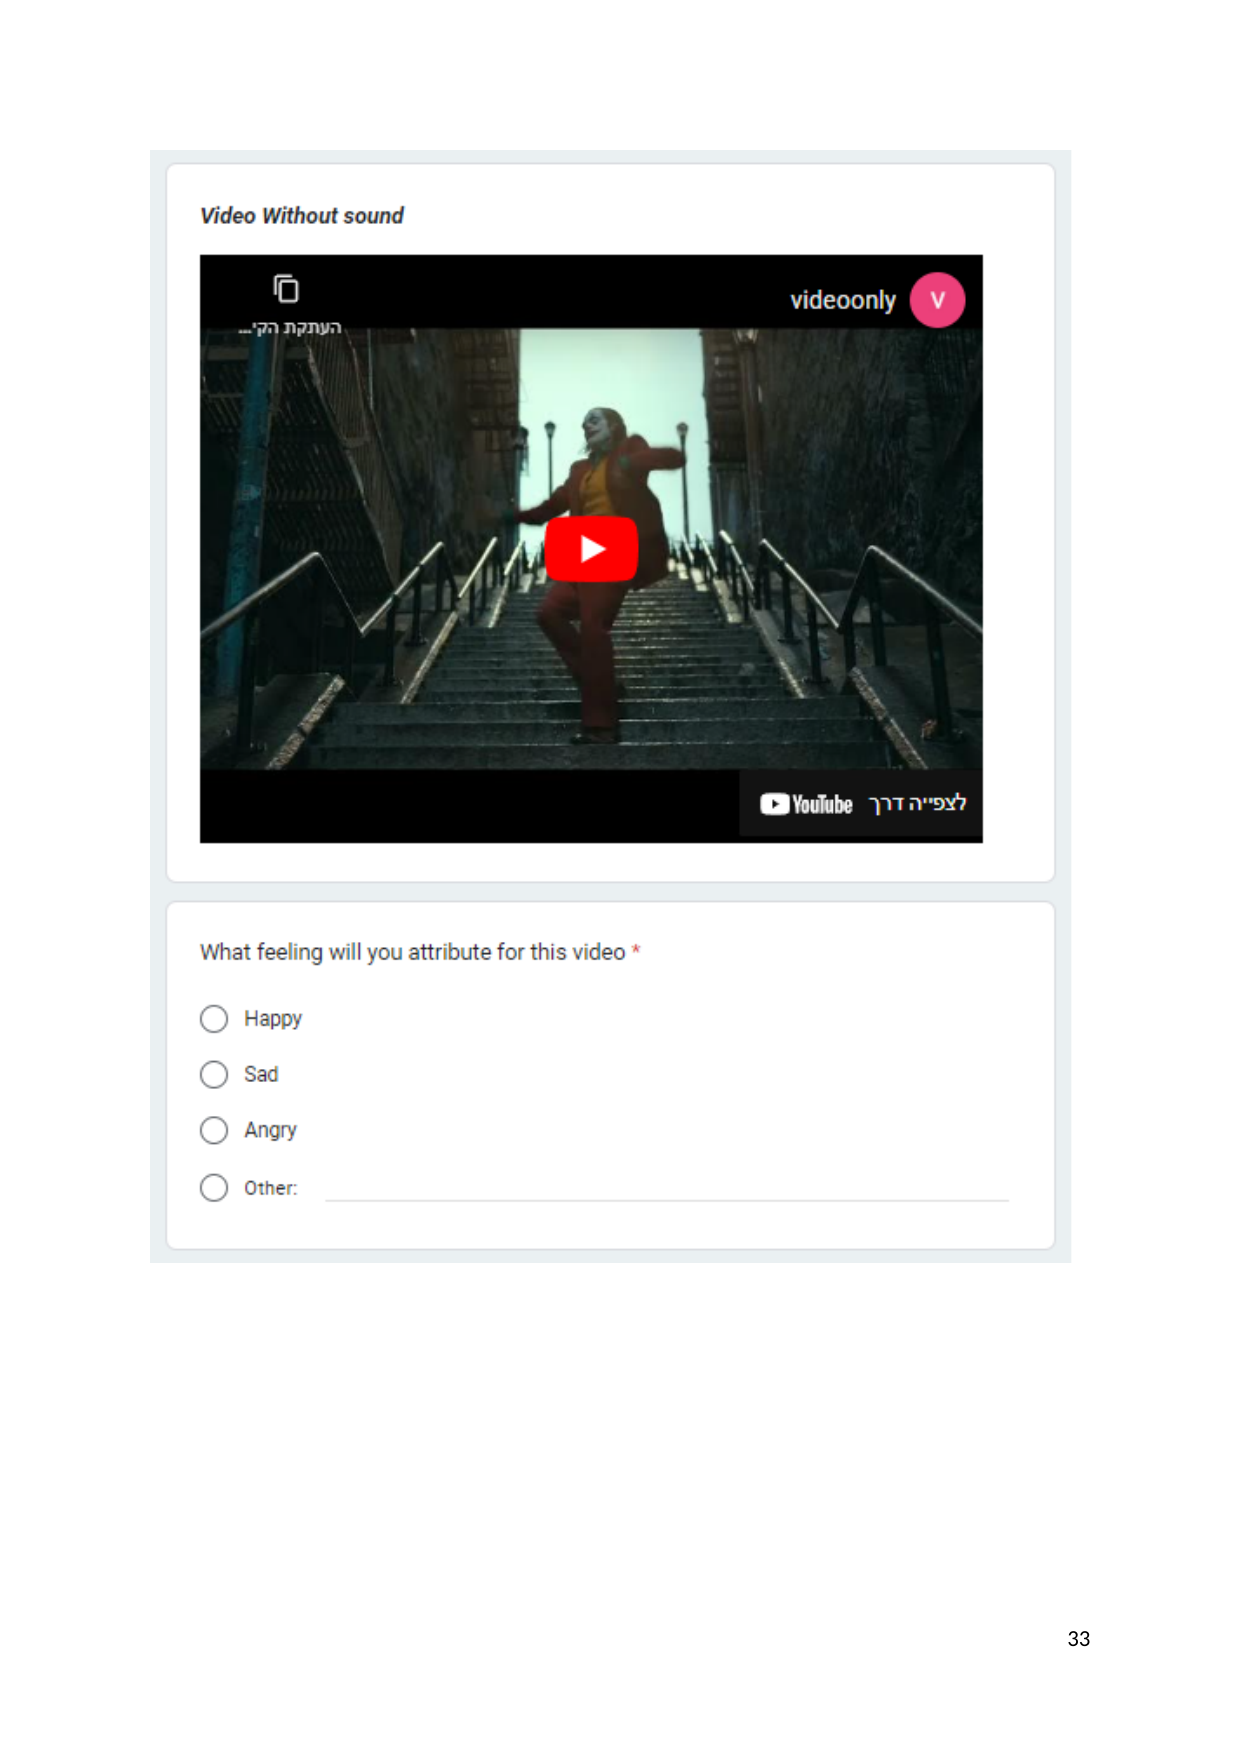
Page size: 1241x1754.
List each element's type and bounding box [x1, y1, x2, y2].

picture [150, 150, 1072, 1263]
